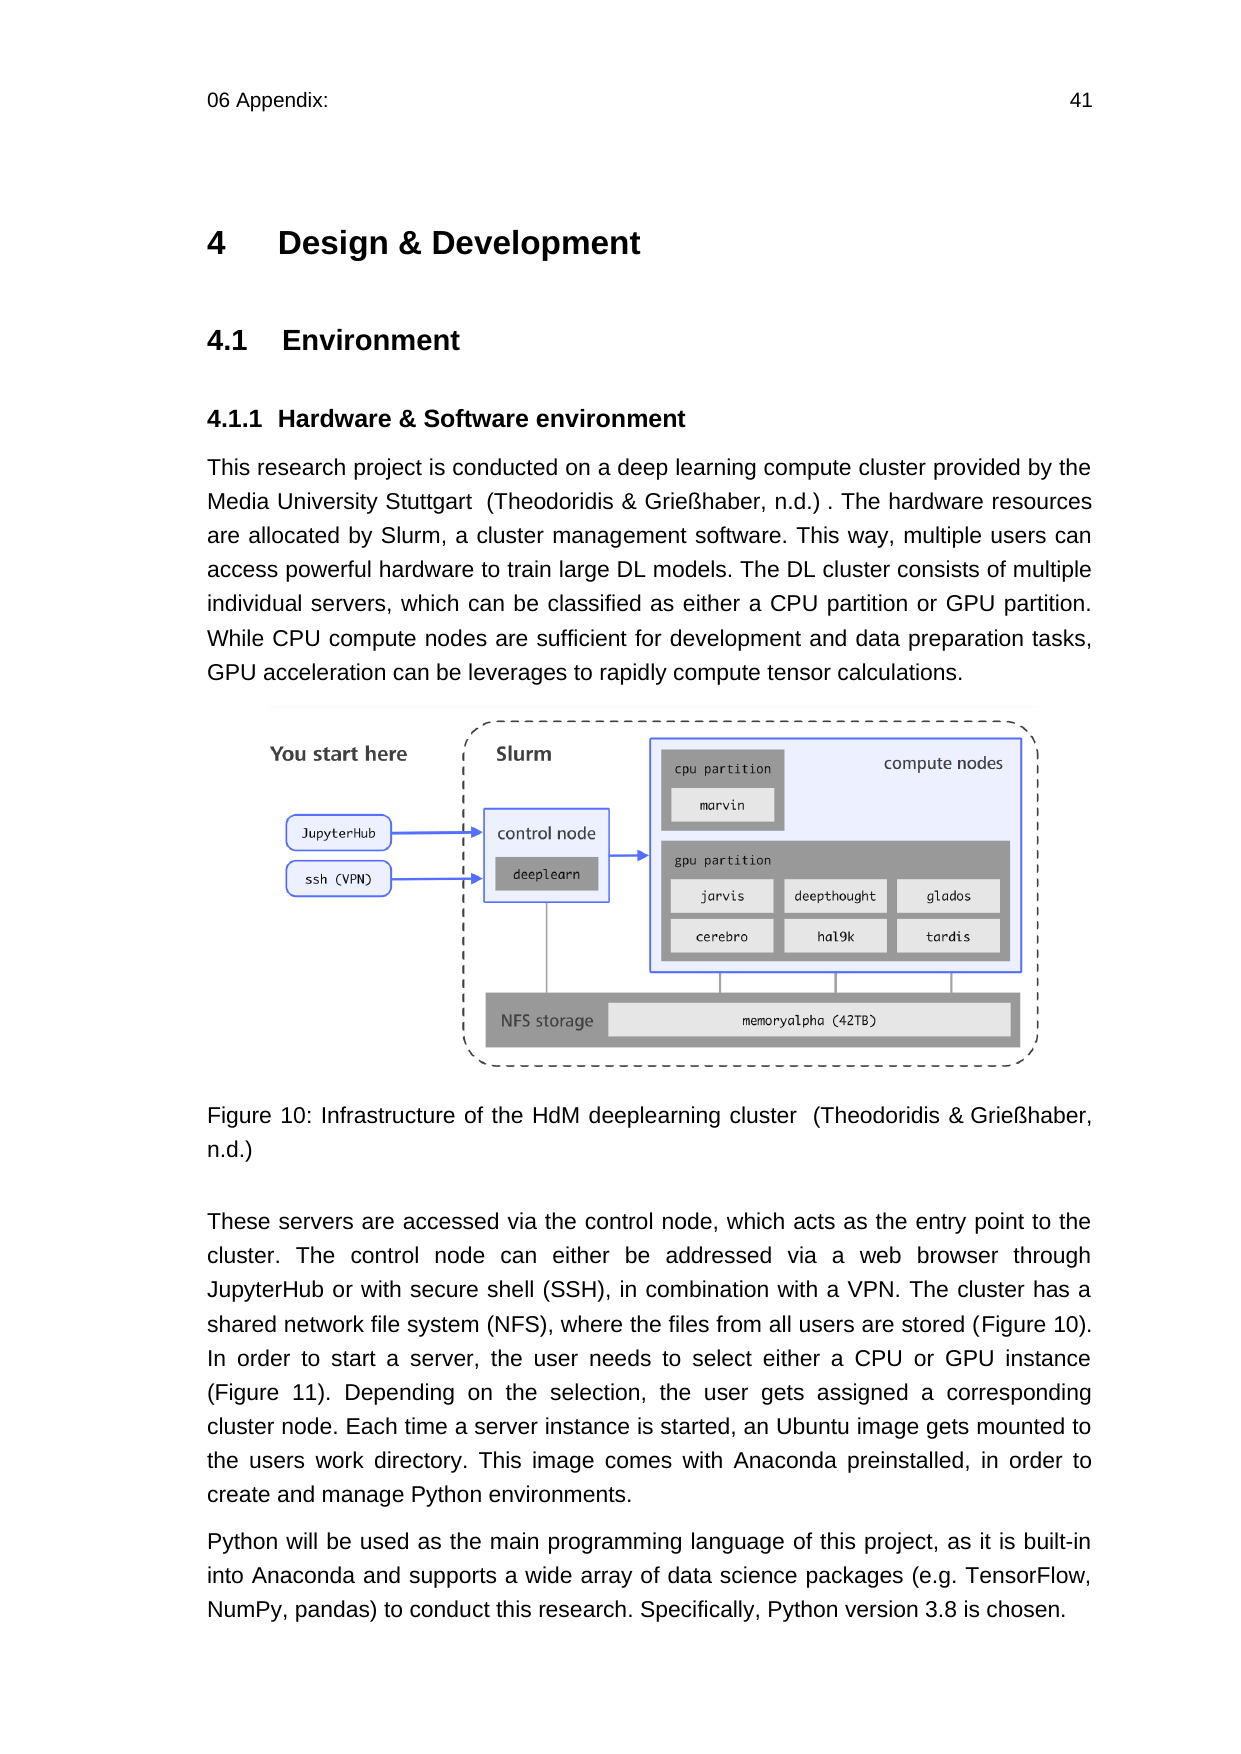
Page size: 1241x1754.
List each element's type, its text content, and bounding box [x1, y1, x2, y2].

subtitle Environment [207, 323, 1092, 356]
text Figure 11: Infrastructure of the HdM deeplearning cluster [207, 1102, 1092, 1163]
subtitle Design & Development [207, 223, 1092, 261]
picture [206, 705, 1093, 1082]
text Python will be used as the main programming language of this project, as it is built-in into Anaconda and supports a wide array of data science packages (e.g. TensorFlow, NumPy, pandas) to conduct this research. Specifically, Python version 3.8 is chosen. [207, 1528, 1092, 1623]
subtitle Hardware & Software environment [207, 404, 1092, 433]
text This research project is conducted on a deep learning compute cluster provided by the Media University Stuttgart . The hardware resources are allocated by Slurm, a cluster management software. This way, multiple users can access powerful hardware to train large DL models. The DL cluster consists of multiple individual servers, which can be classified as either a CPU partition or GPU partition. While CPU compute nodes are sufficient for development and data preparation tasks, GPU acceleration can be leverages to rapidly compute tensor calculations. [207, 454, 1092, 685]
